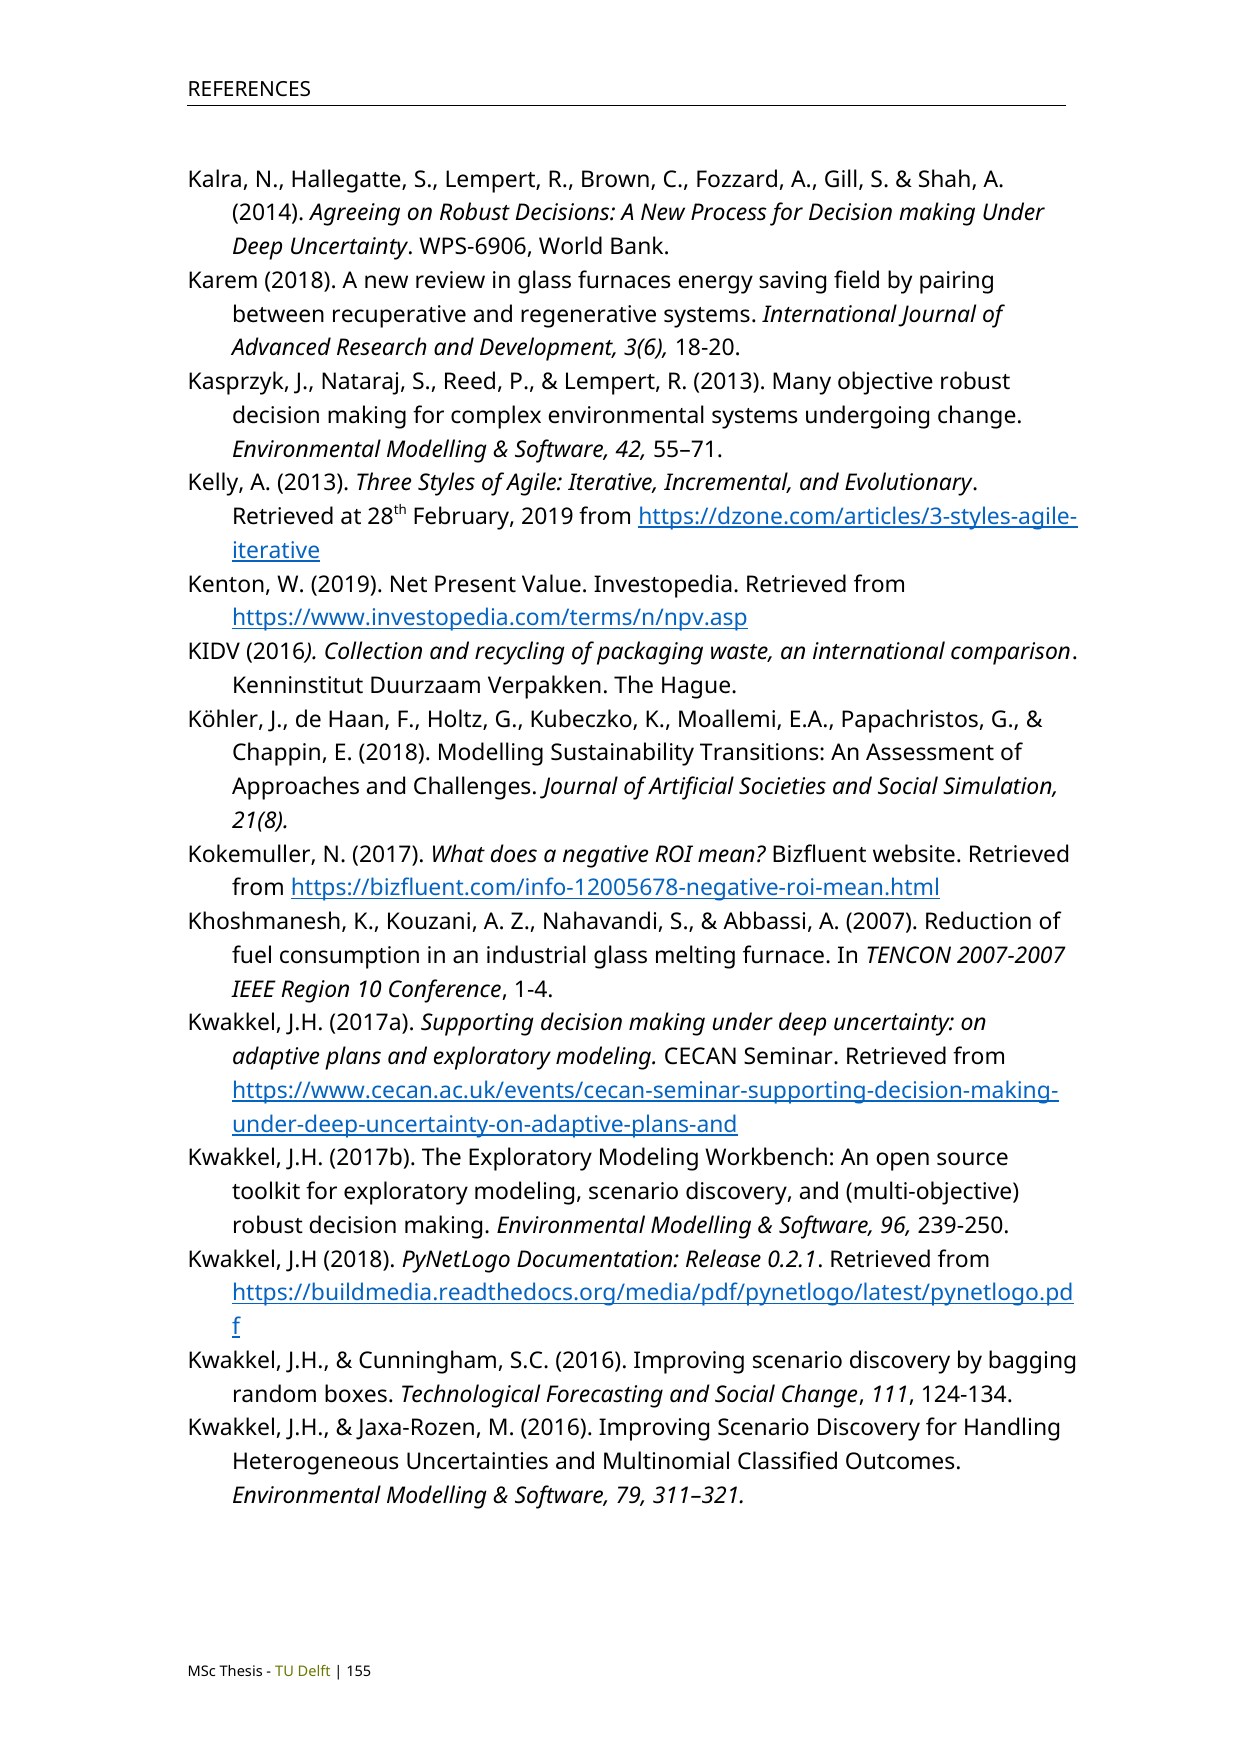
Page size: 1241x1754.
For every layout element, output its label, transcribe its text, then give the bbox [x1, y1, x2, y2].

text Kelly, A. (2013). Three Styles of Agile: Iterative, Incremental, and Evolutionary. Retrieved at 28th February, 2019 from https://dzone.com/articles/3-styles-agile-iterative [187, 466, 1078, 565]
text Kwakkel, J.H. (2017a). Supporting decision making under deep uncertainty: on adaptive plans and exploratory modeling. CECAN Seminar. Retrieved from https://www.cecan.ac.uk/events/cecan-seminar-supporting-decision-making-under-deep-uncertainty-on-adaptive-plans-and [187, 1006, 1078, 1139]
text KIDV (2016). Collection and recycling of packaging waste, an international comparison. Kenninstitut Duurzaam Verpakken. The Hague. [187, 635, 1078, 700]
text Kwakkel, J.H., & Cunningham, S.C. (2016). Improving scenario discovery by bagging random boxes. Technological Forecasting and Social Change, 111, 124-134. [187, 1344, 1078, 1409]
text Kalra, N., Hallegatte, S., Lempert, R., Brown, C., Fozzard, A., Gill, S. & Shah, A. (2014). Agreeing on Robust Decisions: A New Process for Decision making Under Deep Uncertainty. WPS-6906, World Bank. [187, 162, 1078, 261]
text Kwakkel, J.H., & Jaxa-Rozen, M. (2016). Improving Scenario Discovery for Handling Heterogeneous Uncertainties and Multinomial Classified Outcomes. Environmental Modelling & Software, 79, 311–321. [187, 1411, 1078, 1510]
text Karem (2018). A new review in glass furnaces energy saving field by pairing between recuperative and regenerative systems. International Journal of Advanced Research and Development, 3(6), 18-20. [187, 264, 1078, 362]
text Köhler, J., de Haan, F., Holtz, G., Kubeczko, K., Moallemi, E.A., Papachristos, G., & Chappin, E. (2018). Modelling Sustainability Transitions: An Assessment of Approaches and Challenges. Journal of Artificial Societies and Social Simulation, 21(8). [187, 702, 1078, 835]
text Kenton, W. (2019). Net Present Value. Investopedia. Retrieved from https://www.investopedia.com/terms/n/npv.asp [187, 567, 1078, 632]
text Kasprzyk, J., Nataraj, S., Reed, P., & Lempert, R. (2013). Many objective robust decision making for complex environmental systems undergoing change. Environmental Modelling & Software, 42, 55–71. [187, 365, 1078, 464]
text Kwakkel, J.H. (2017b). The Exploratory Modeling Workbench: An open source toolkit for exploratory modeling, scenario discovery, and (multi-objective) robust decision making. Environmental Modelling & Software, 96, 239-250. [187, 1141, 1078, 1240]
text Khoshmanesh, K., Kouzani, A. Z., Nahavandi, S., & Abbassi, A. (2007). Reduction of fuel consumption in an industrial glass melting furnace. In TENCON 2007-2007 IEEE Region 10 Conference, 1-4. [187, 905, 1078, 1004]
text Kokemuller, N. (2017). What does a negative ROI mean? Bizfluent website. Retrieved from https://bizfluent.com/info-12005678-negative-roi-mean.html [187, 837, 1078, 902]
text Kwakkel, J.H (2018). PyNetLogo Documentation: Release 0.2.1. Retrieved from https://buildmedia.readthedocs.org/media/pdf/pynetlogo/latest/pynetlogo.pdf [187, 1242, 1078, 1341]
